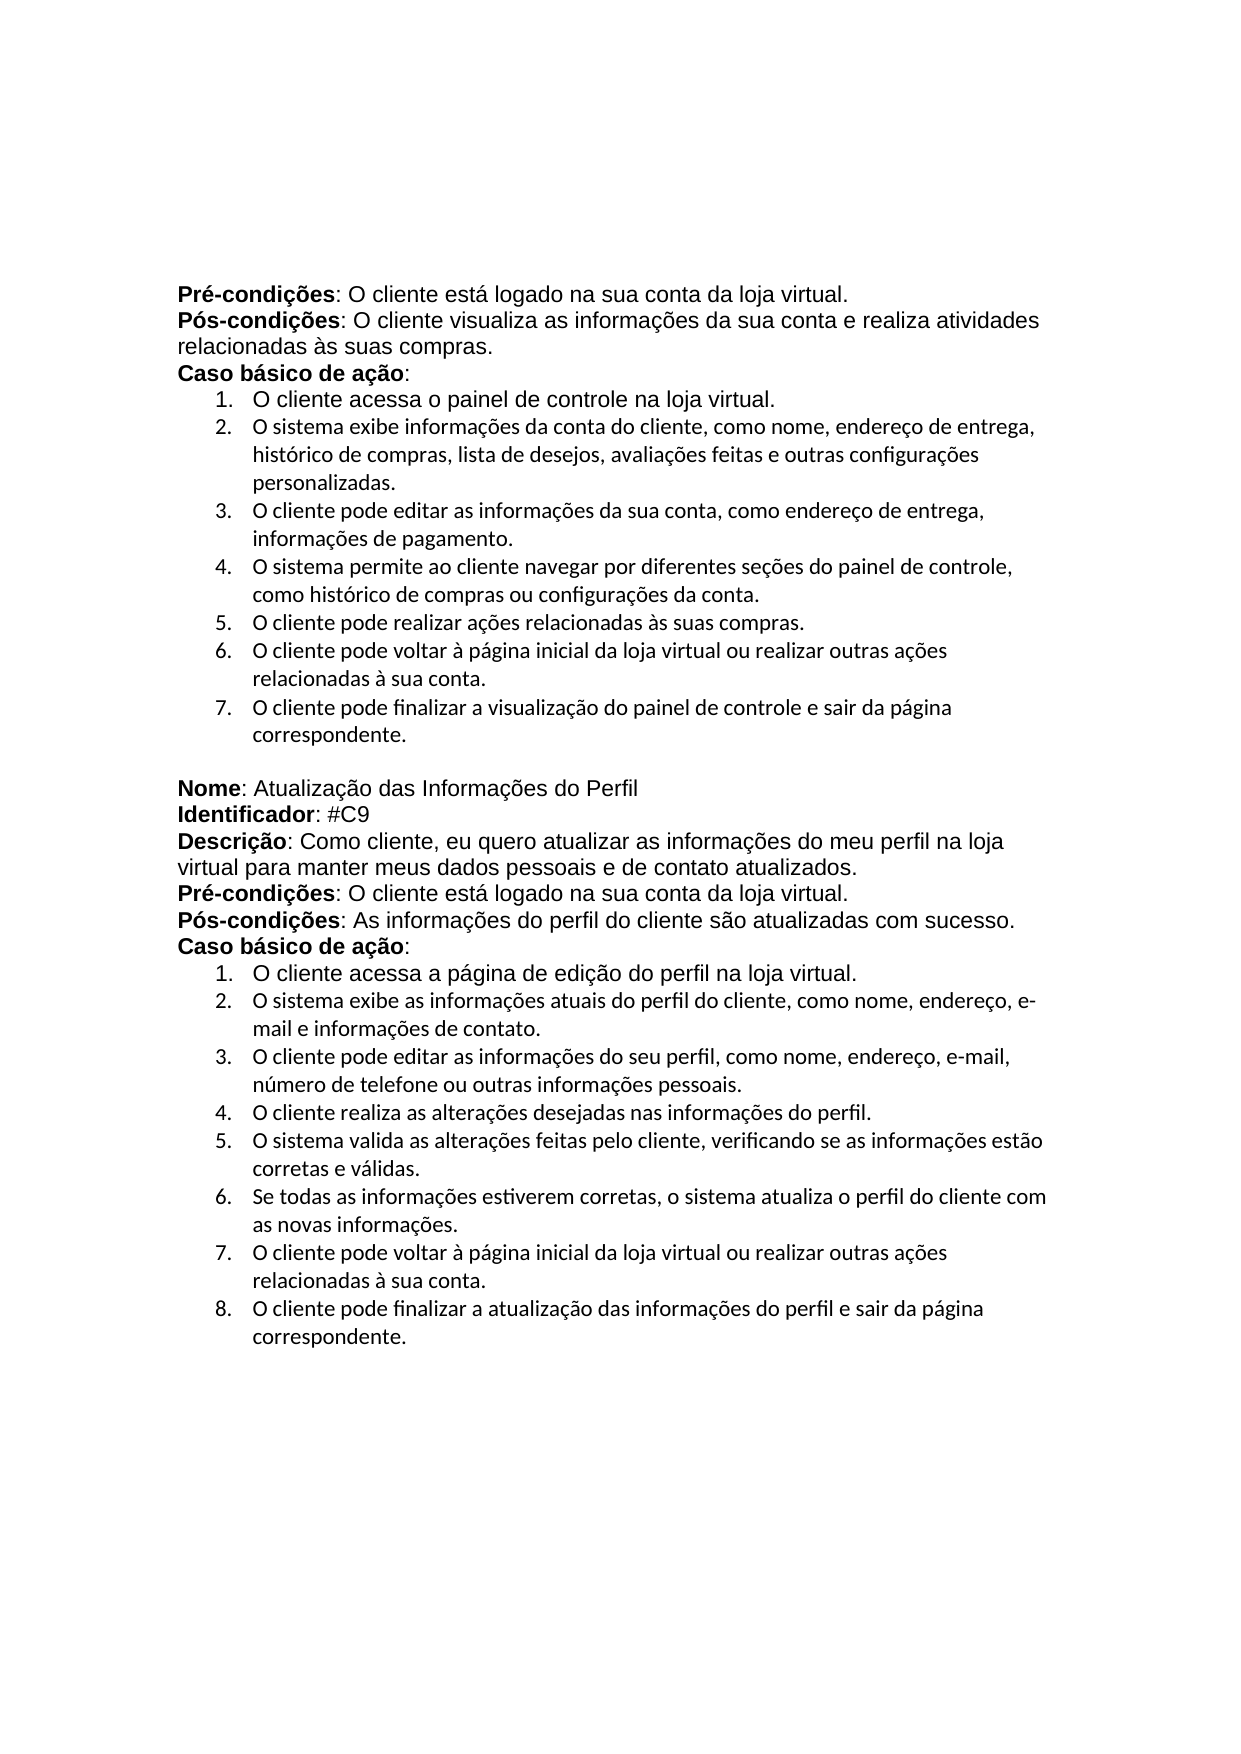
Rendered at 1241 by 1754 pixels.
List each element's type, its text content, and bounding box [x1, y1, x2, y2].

list O sistema exibe as informações atuais do perfil do cliente, como nome, endereço, e-mail e informações de contato. [215, 986, 1063, 1042]
text Descrição: Como cliente, eu quero atualizar as informações do meu perfil na loja virtual para manter meus dados pessoais e de contato atualizados. [177, 828, 1063, 880]
list O cliente pode realizar ações relacionadas às suas compras. [215, 608, 1063, 637]
text Pré-condições: O cliente está logado na sua conta da loja virtual. [177, 281, 1063, 307]
list O cliente pode voltar à página inicial da loja virtual ou realizar outras ações relacionadas à sua conta. [215, 1238, 1063, 1294]
text Caso básico de ação: [177, 360, 1063, 386]
list O cliente pode finalizar a atualização das informações do perfil e sair da página correspondente. [215, 1294, 1063, 1350]
list Se todas as informações estiverem corretas, o sistema atualiza o perfil do cliente com as novas informações. [215, 1182, 1063, 1238]
text Nome: Atualização das Informações do Perfil [177, 749, 1063, 801]
list O sistema valida as alterações feitas pelo cliente, verificando se as informações estão corretas e válidas. [215, 1126, 1063, 1182]
list O cliente realiza as alterações desejadas nas informações do perfil. [215, 1098, 1063, 1126]
list O cliente acessa a página de edição do perfil na loja virtual. [215, 959, 1063, 986]
text Identificador: #C9 [177, 801, 1063, 828]
list O sistema permite ao cliente navegar por diferentes seções do painel de controle, como histórico de compras ou configurações da conta. [215, 552, 1063, 608]
text Pós-condições: As informações do perfil do cliente são atualizadas com sucesso. [177, 907, 1063, 933]
text Pós-condições: O cliente visualiza as informações da sua conta e realiza atividades relacionadas às suas compras. [177, 307, 1063, 360]
list O cliente pode editar as informações do seu perfil, como nome, endereço, e-mail, número de telefone ou outras informações pessoais. [215, 1042, 1063, 1098]
text Pré-condições: O cliente está logado na sua conta da loja virtual. [177, 880, 1063, 907]
list O cliente pode voltar à página inicial da loja virtual ou realizar outras ações relacionadas à sua conta. [215, 637, 1063, 693]
list O sistema exibe informações da conta do cliente, como nome, endereço de entrega, histórico de compras, lista de desejos, avaliações feitas e outras configurações personalizadas. [215, 412, 1063, 496]
list O cliente pode finalizar a visualização do painel de controle e sair da página correspondente. [215, 693, 1063, 749]
list O cliente acessa o painel de controle na loja virtual. [215, 386, 1063, 412]
text Caso básico de ação: [177, 933, 1063, 959]
list O cliente pode editar as informações da sua conta, como endereço de entrega, informações de pagamento. [215, 496, 1063, 552]
